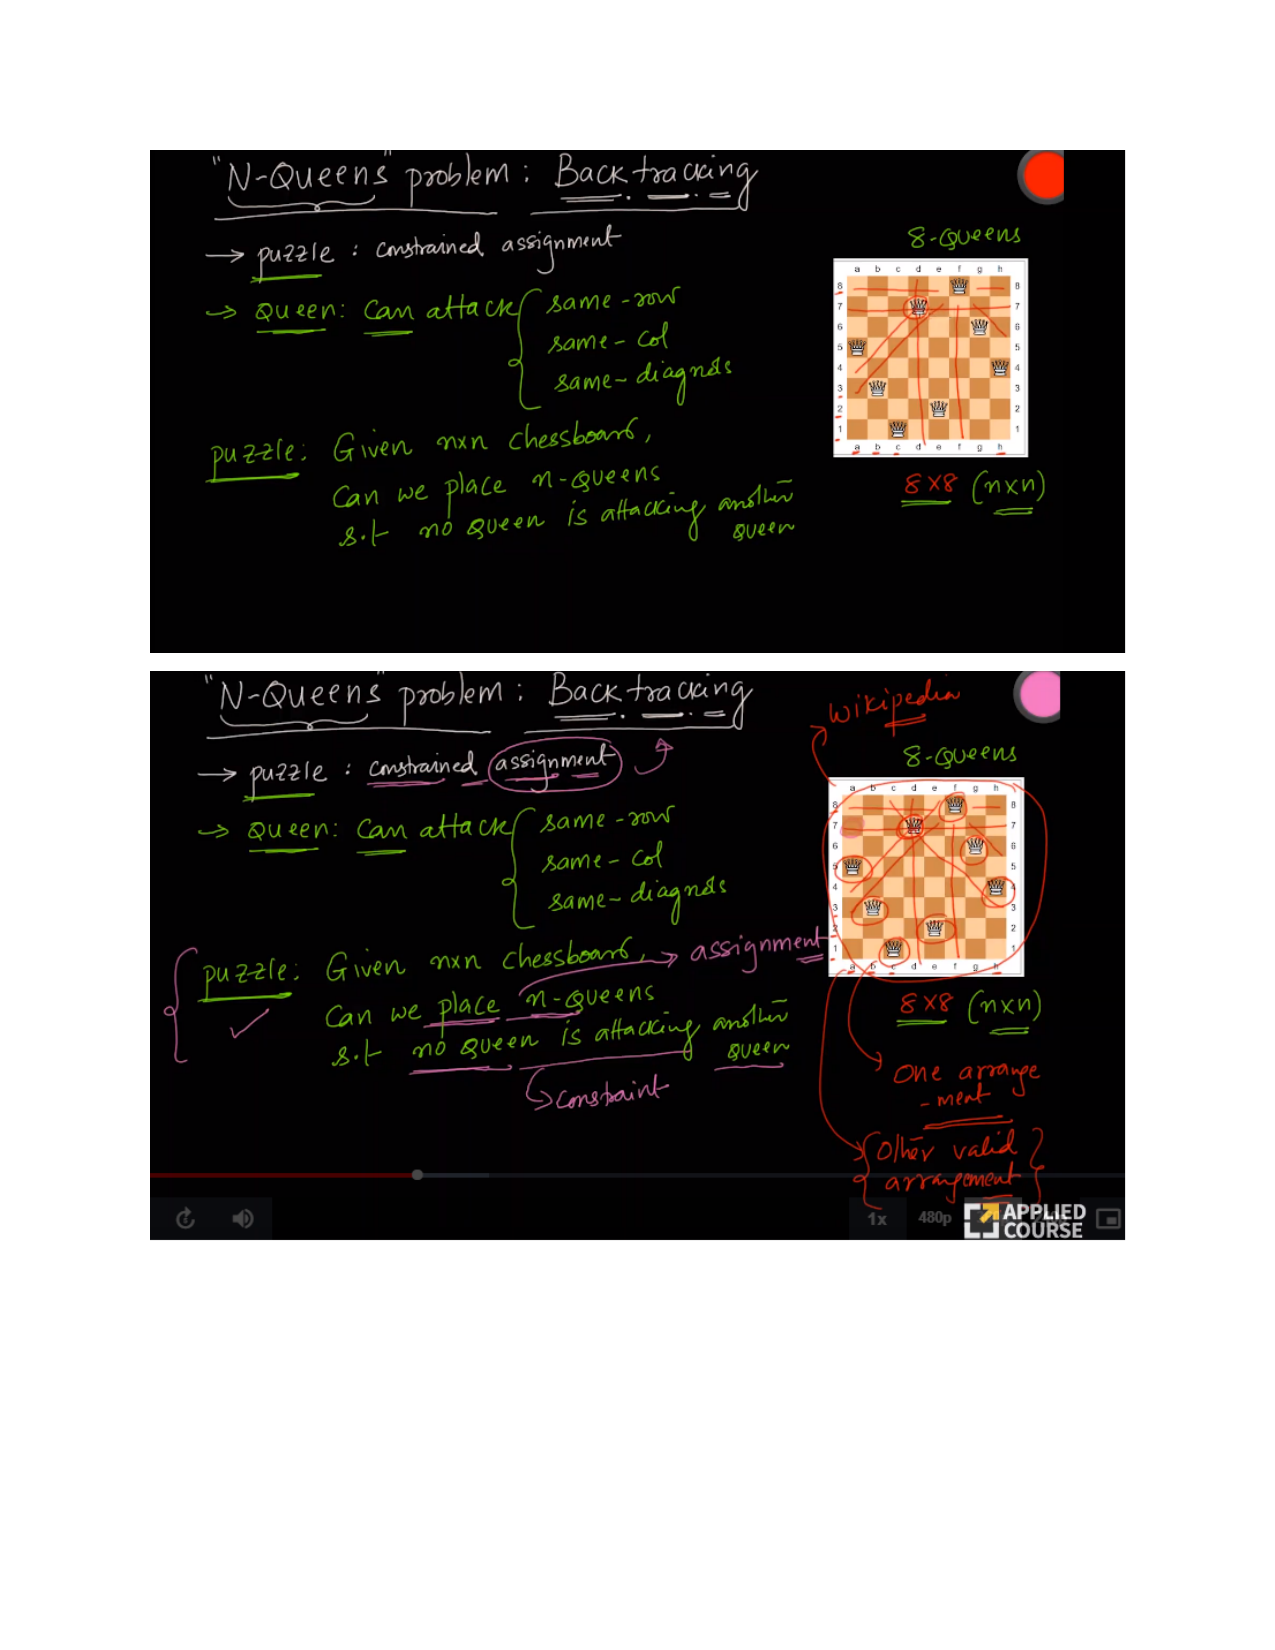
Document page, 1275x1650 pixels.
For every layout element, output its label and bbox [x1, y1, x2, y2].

picture [150, 150, 1125, 653]
picture [150, 671, 1125, 1262]
